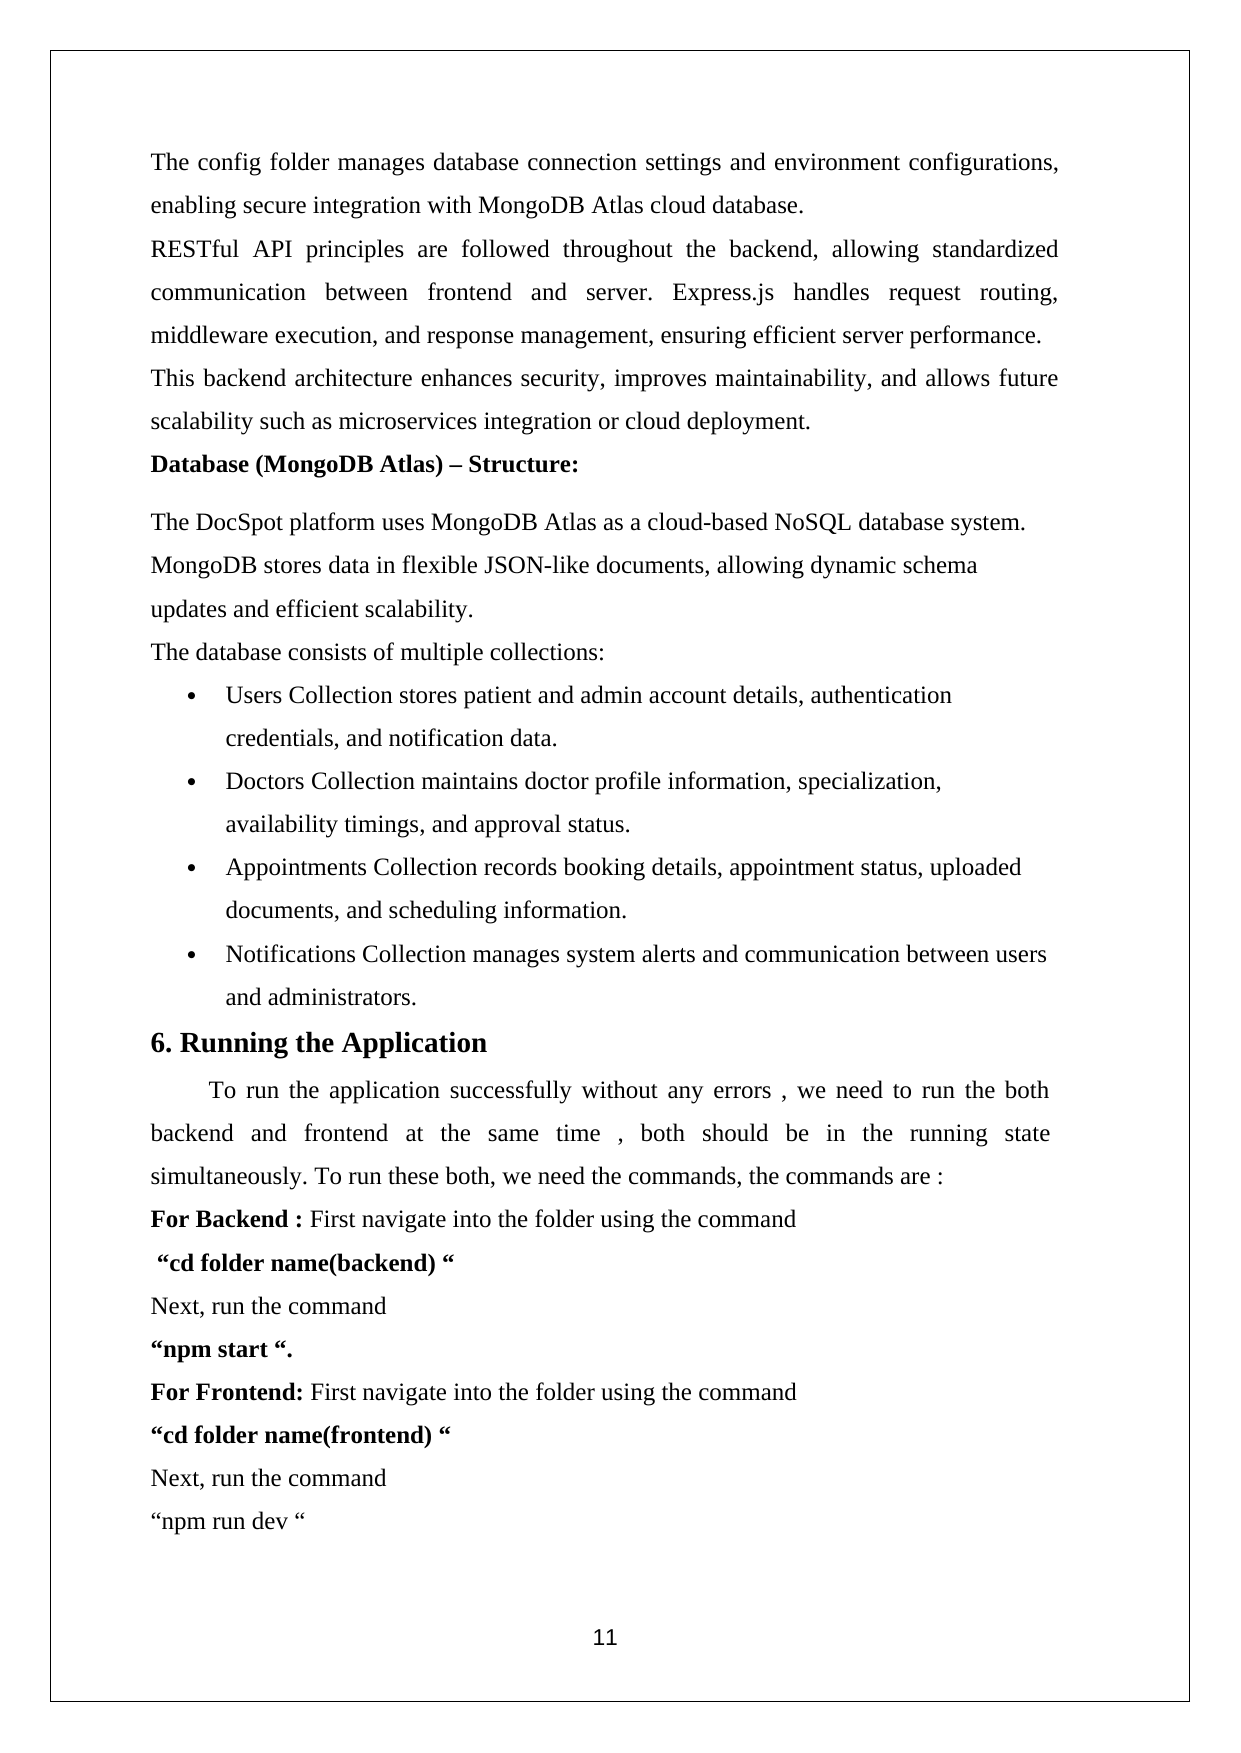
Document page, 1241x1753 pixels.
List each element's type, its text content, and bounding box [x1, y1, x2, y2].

text “npm start “. [150, 1334, 1052, 1363]
text Next, run the command [150, 1463, 1052, 1492]
text The DocSpot platform uses MongoDB Atlas as a cloud-based NoSQL database system. MongoDB stores data in flexible JSON-like documents, allowing dynamic schema updates and efficient scalability. [150, 507, 1059, 622]
text To run the application successfully without any errors , we need to run the both backend and frontend at the same time , both should be in the running state simultaneously. To run these both, we need the commands, the commands are : [150, 1075, 1052, 1190]
text “npm run dev “ [150, 1506, 1052, 1535]
list Notifications Collection manages system alerts and communication between users and administrators. [188, 939, 1059, 1011]
text For Backend : First navigate into the folder using the command [150, 1204, 1052, 1233]
text Next, run the command [150, 1291, 1052, 1319]
list Appointments Collection records booking details, appointment status, uploaded documents, and scheduling information. [188, 852, 1059, 924]
text 6. Running the Application [150, 1025, 1052, 1058]
text “cd folder name(backend) “ [150, 1248, 1052, 1276]
list Doctors Collection maintains doctor profile information, specialization, availability timings, and approval status. [188, 766, 1059, 838]
text This backend architecture enhances security, improves maintainability, and allows future scalability such as microservices integration or cloud deployment. [150, 363, 1059, 435]
text The database consists of multiple collections: [150, 637, 1059, 666]
text “cd folder name(frontend) “ [150, 1420, 1052, 1449]
text Database (MongoDB Atlas) – Structure: [150, 449, 1059, 478]
text The config folder manages database connection settings and environment configurations, enabling secure integration with MongoDB Atlas cloud database. [150, 147, 1059, 219]
text RESTful API principles are followed throughout the backend, allowing standardized communication between frontend and server. Express.js handles request routing, middleware execution, and response management, ensuring efficient server performance. [150, 234, 1059, 349]
text For Frontend: First navigate into the folder using the command [150, 1377, 1052, 1406]
list Users Collection stores patient and admin account details, authentication credentials, and notification data. [188, 680, 1059, 752]
